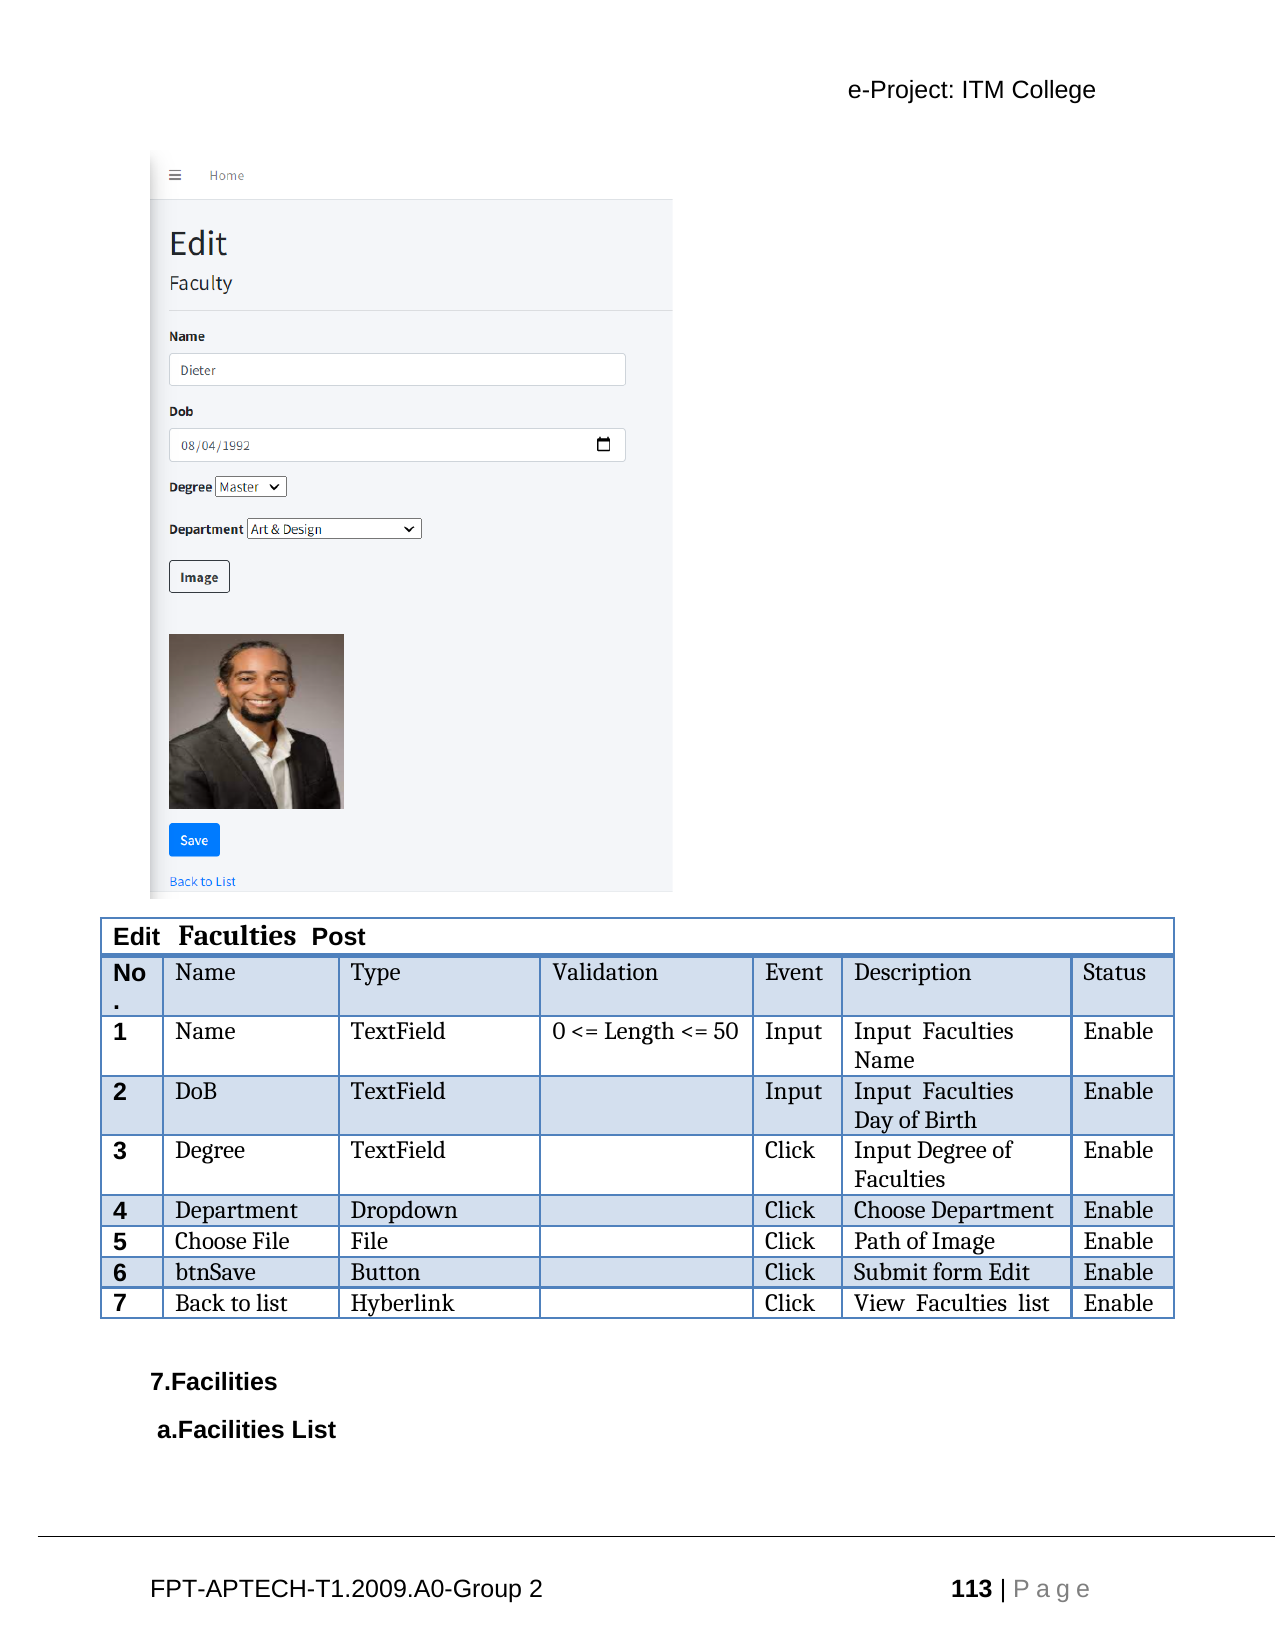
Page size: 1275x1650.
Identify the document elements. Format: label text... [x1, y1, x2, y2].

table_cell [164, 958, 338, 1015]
text 7.Facilities [150, 1367, 1125, 1396]
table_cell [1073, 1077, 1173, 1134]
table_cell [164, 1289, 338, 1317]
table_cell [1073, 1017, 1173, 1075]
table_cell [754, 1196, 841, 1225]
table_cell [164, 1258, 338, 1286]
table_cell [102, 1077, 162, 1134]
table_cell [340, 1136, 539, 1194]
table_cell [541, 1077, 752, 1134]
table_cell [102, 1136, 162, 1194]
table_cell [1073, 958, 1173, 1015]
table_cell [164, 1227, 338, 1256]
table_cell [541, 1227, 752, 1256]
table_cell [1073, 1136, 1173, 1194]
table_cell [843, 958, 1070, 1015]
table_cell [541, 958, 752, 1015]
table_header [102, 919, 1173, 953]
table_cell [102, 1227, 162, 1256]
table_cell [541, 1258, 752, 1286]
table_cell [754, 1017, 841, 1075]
text a.Facilities List [150, 1415, 1125, 1443]
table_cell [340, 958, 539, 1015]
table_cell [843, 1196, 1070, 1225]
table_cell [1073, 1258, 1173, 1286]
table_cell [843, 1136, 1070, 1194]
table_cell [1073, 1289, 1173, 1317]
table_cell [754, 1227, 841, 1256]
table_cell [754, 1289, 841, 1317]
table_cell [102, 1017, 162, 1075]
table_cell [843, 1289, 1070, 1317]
picture [150, 150, 673, 899]
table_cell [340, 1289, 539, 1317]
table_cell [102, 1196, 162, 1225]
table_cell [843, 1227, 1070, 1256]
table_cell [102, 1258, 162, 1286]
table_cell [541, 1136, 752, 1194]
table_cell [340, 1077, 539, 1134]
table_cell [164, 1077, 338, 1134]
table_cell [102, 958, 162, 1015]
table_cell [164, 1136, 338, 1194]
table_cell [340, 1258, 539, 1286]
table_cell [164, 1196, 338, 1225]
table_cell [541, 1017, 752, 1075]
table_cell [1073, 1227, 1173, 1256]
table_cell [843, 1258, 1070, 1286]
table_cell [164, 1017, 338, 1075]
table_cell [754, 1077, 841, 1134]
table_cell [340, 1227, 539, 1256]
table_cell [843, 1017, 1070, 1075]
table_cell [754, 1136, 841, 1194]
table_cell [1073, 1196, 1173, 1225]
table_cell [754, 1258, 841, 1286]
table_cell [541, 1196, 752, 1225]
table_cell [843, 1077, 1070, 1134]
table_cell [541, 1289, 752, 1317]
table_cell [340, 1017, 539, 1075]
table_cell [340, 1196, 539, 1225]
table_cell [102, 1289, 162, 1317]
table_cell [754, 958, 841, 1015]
